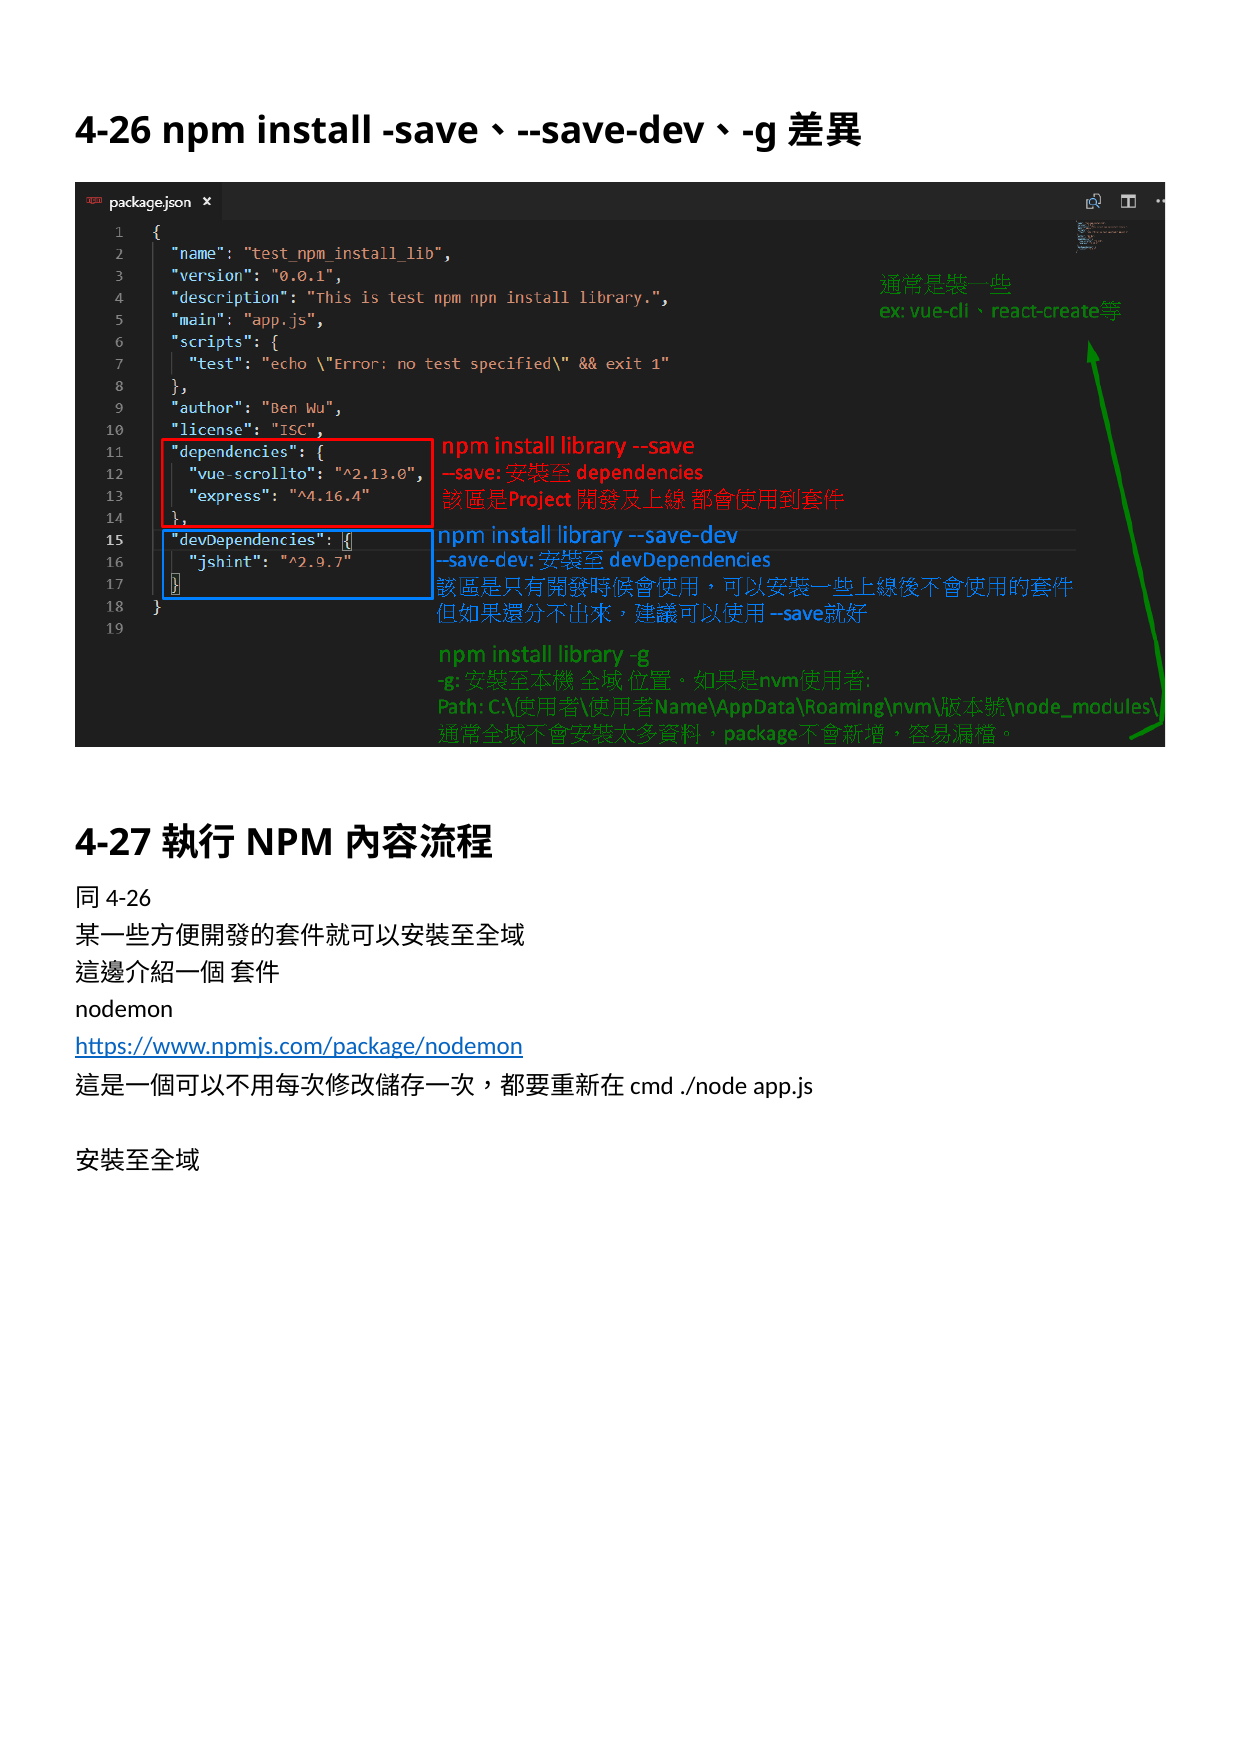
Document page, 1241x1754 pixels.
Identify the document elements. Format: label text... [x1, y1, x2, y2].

subtitle 4-27 執行 NPM 內容流程 [75, 802, 1165, 877]
text nodemon [75, 989, 1165, 1027]
text 安裝至全域 [75, 1139, 1165, 1177]
picture [75, 182, 1166, 747]
text 同 4-26 [75, 877, 1165, 914]
text 這是一個可以不用每次修改儲存一次，都要重新在cmd ./node app.js [75, 1064, 1165, 1102]
text 某一些方便開發的套件就可以安裝至全域 [75, 914, 1165, 952]
text https://www.npmjs.com/package/nodemon [75, 1027, 1165, 1064]
text 這邊介紹一個 套件 [75, 952, 1165, 989]
subtitle 4-26 npm install -save、--save-dev、-g 差異 [75, 89, 1165, 164]
